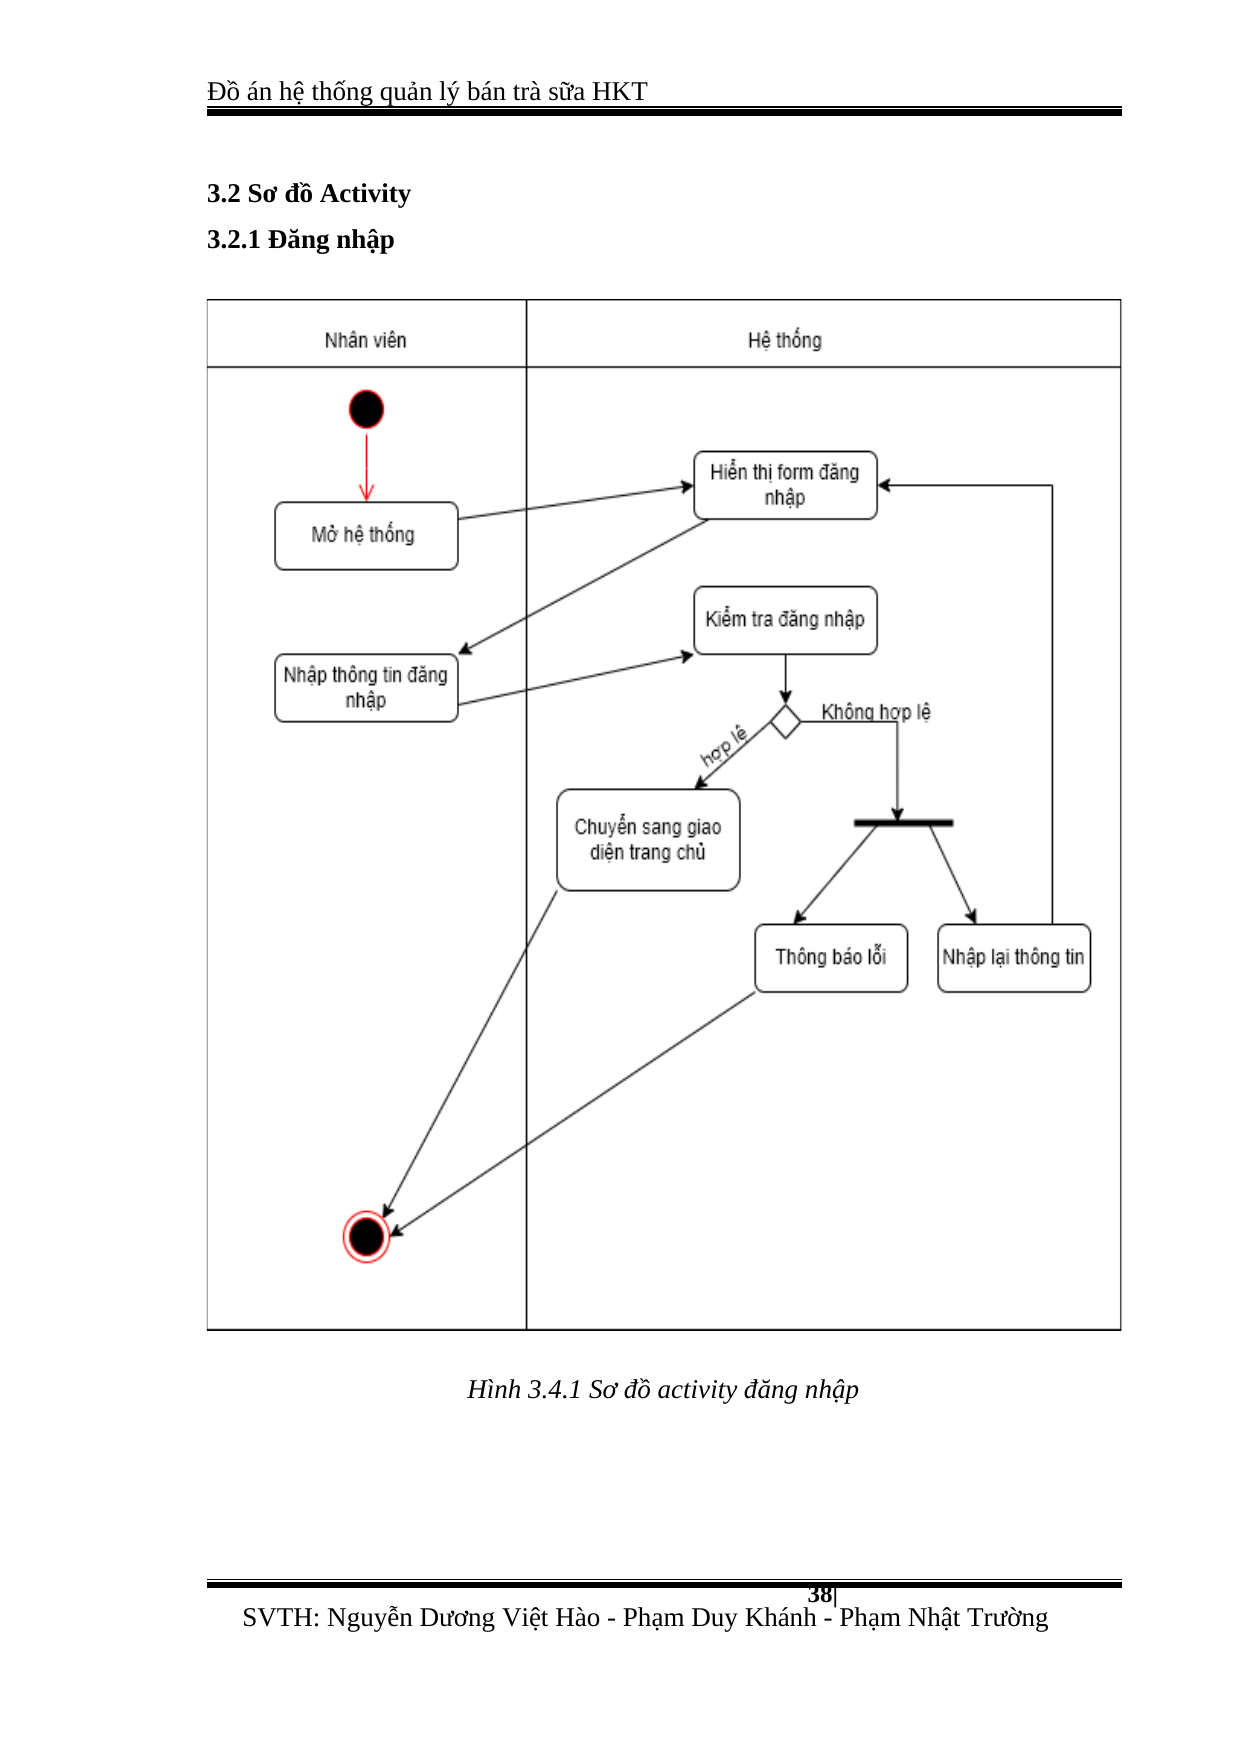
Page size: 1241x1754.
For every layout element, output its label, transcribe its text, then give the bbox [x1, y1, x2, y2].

picture [206, 299, 1122, 1331]
text Hình 3.4.1 Sơ đồ activity đăng nhập [207, 1373, 1122, 1405]
list Sơ đồ Activity [207, 177, 1122, 208]
list Đăng nhập [207, 224, 1122, 255]
